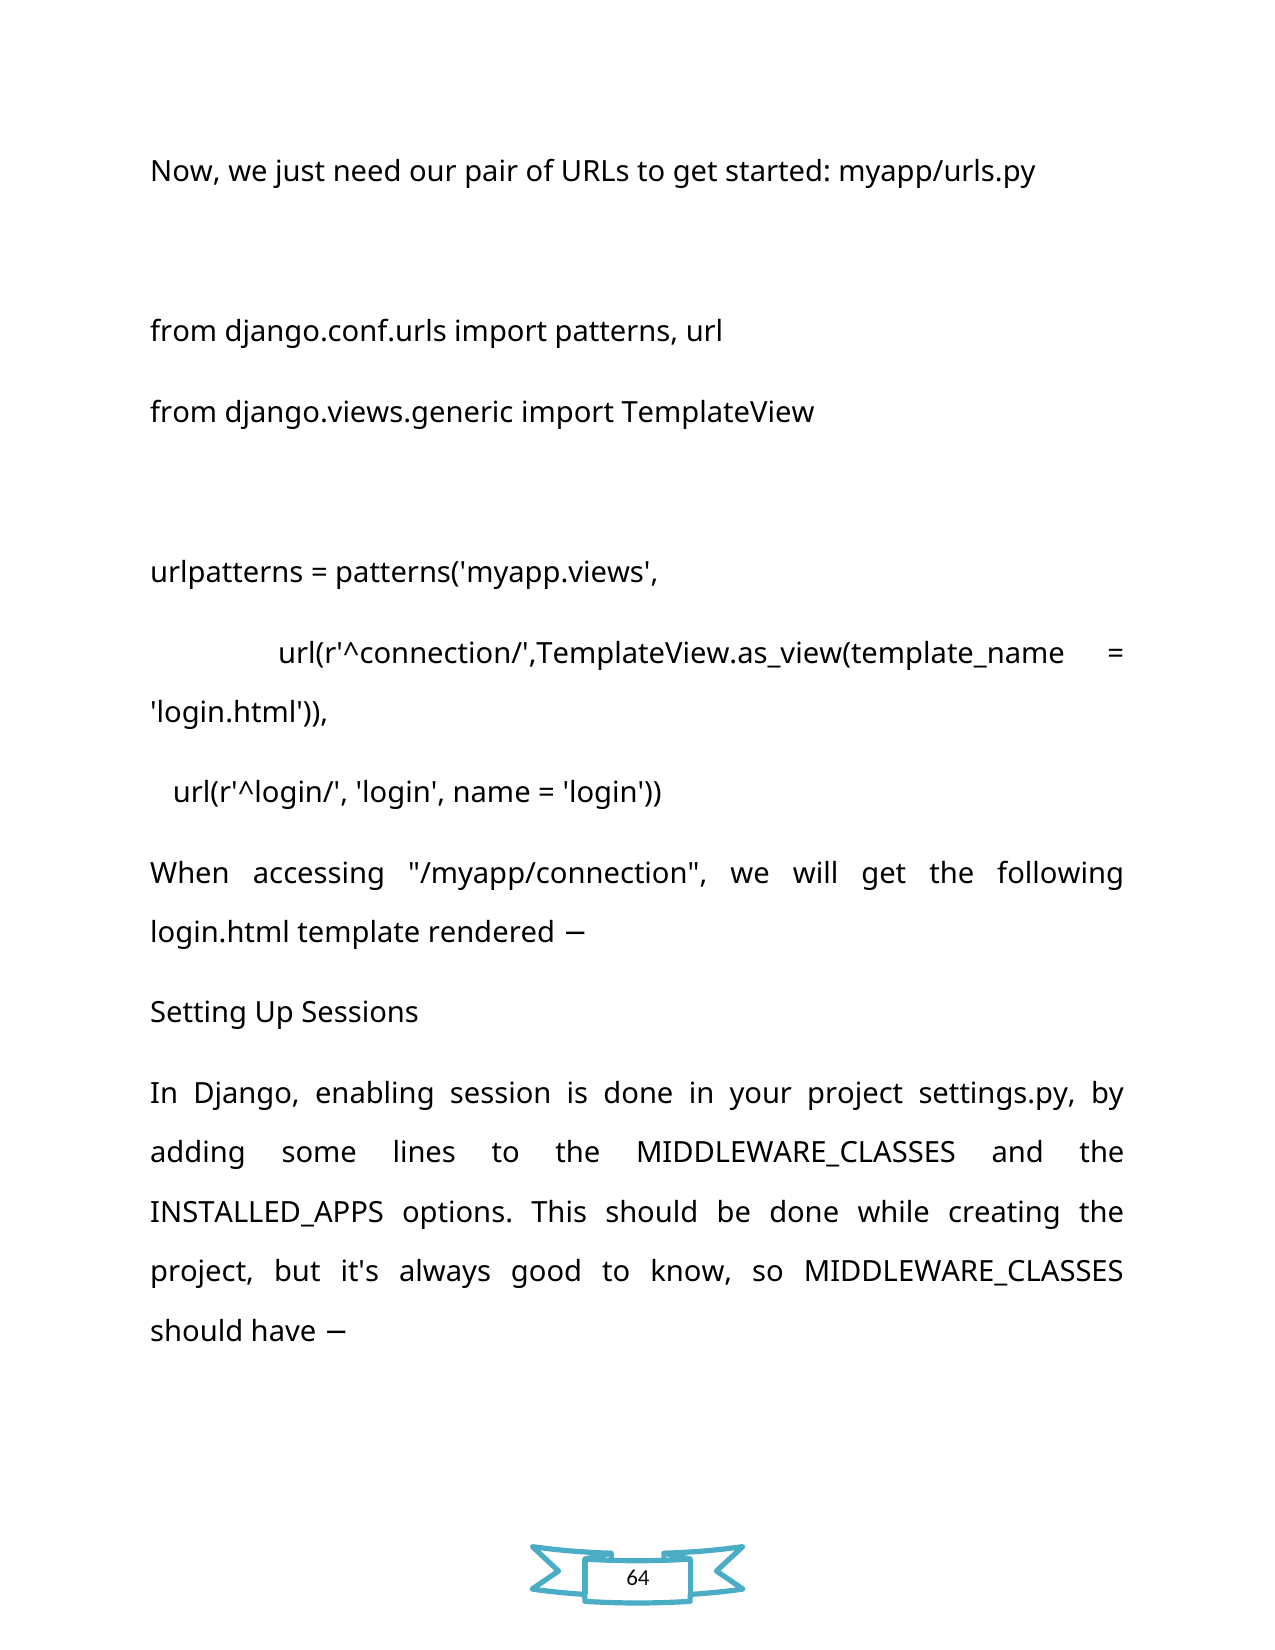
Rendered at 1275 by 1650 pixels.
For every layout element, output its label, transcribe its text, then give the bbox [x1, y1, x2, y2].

text urlpatterns = patterns('myapp.views', [150, 552, 1125, 591]
text url(r'^login/', 'login', name = 'login')) [150, 772, 1125, 811]
text Setting Up Sessions [150, 992, 1125, 1031]
text In Django, enabling session is done in your project settings.py, by adding some lines to the MIDDLEWARE_CLASSES and the INSTALLED_APPS options. This should be done while creating the project, but it's always good to know, so MIDDLEWARE_CLASSES should have − [150, 1072, 1125, 1350]
text When accessing "/myapp/connection", we will get the following login.html template rendered − [150, 852, 1125, 951]
text url(r'^connection/',TemplateView.as_view(template_name = 'login.html')), [150, 632, 1125, 731]
text Now, we just need our pair of URLs to get started: myapp/urls.py [150, 150, 1125, 190]
text from django.views.generic import TemplateView [150, 391, 1125, 431]
text from django.conf.urls import patterns, url [150, 311, 1125, 350]
